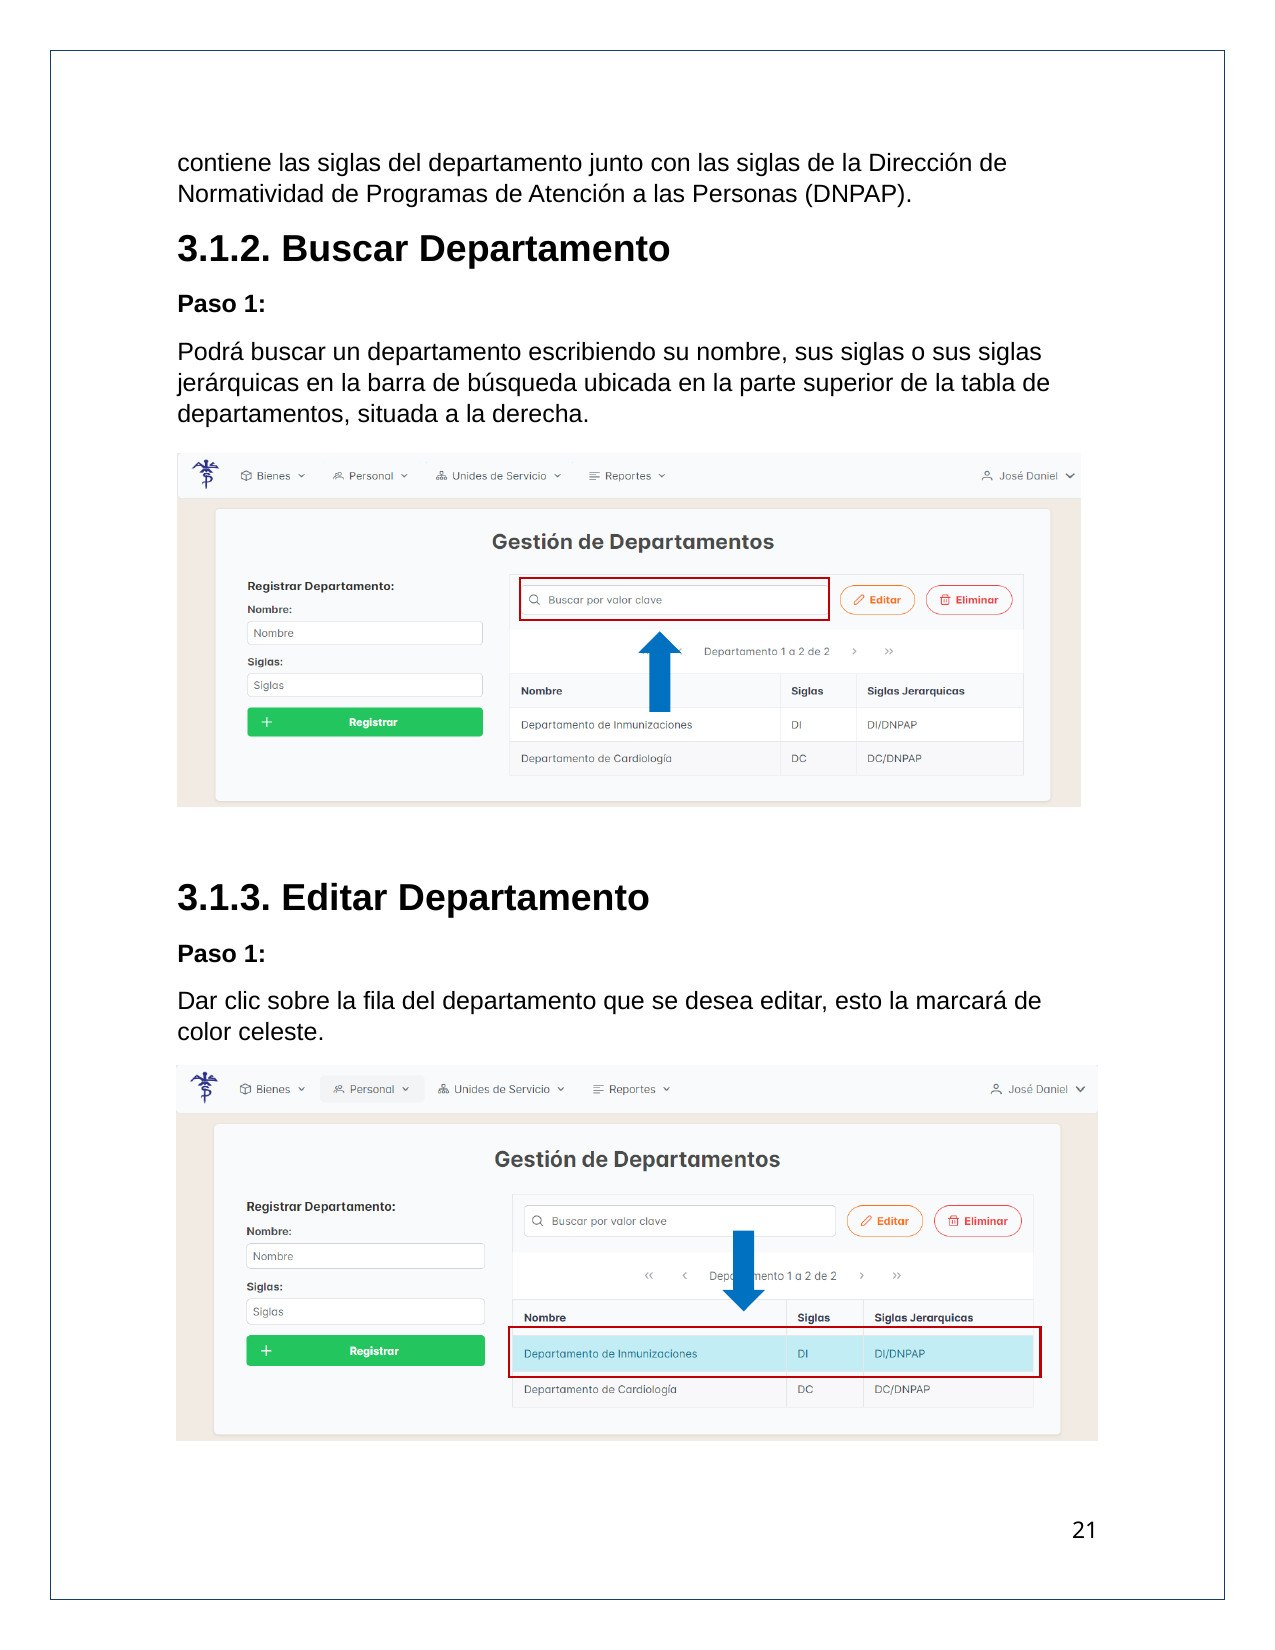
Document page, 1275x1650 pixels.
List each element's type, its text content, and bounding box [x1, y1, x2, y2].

text Dar clic sobre la fila del departamento que se desea editar, esto la marcará de color celeste. [177, 986, 1098, 1046]
text Paso 1: [177, 289, 1098, 318]
text 3.1.2. Buscar Departamento [177, 226, 1098, 269]
picture [177, 453, 1081, 807]
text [177, 147, 1098, 207]
text Paso 1: [177, 938, 1098, 967]
picture [176, 1065, 1098, 1441]
text Podrá buscar un departamento escribiendo su nombre, sus siglas o sus siglas jerárquicas en la barra de búsqueda ubicada en la parte superior de la tabla de departamentos, situada a la derecha. [177, 337, 1098, 428]
text 3.1.3. Editar Departamento [177, 875, 1098, 918]
